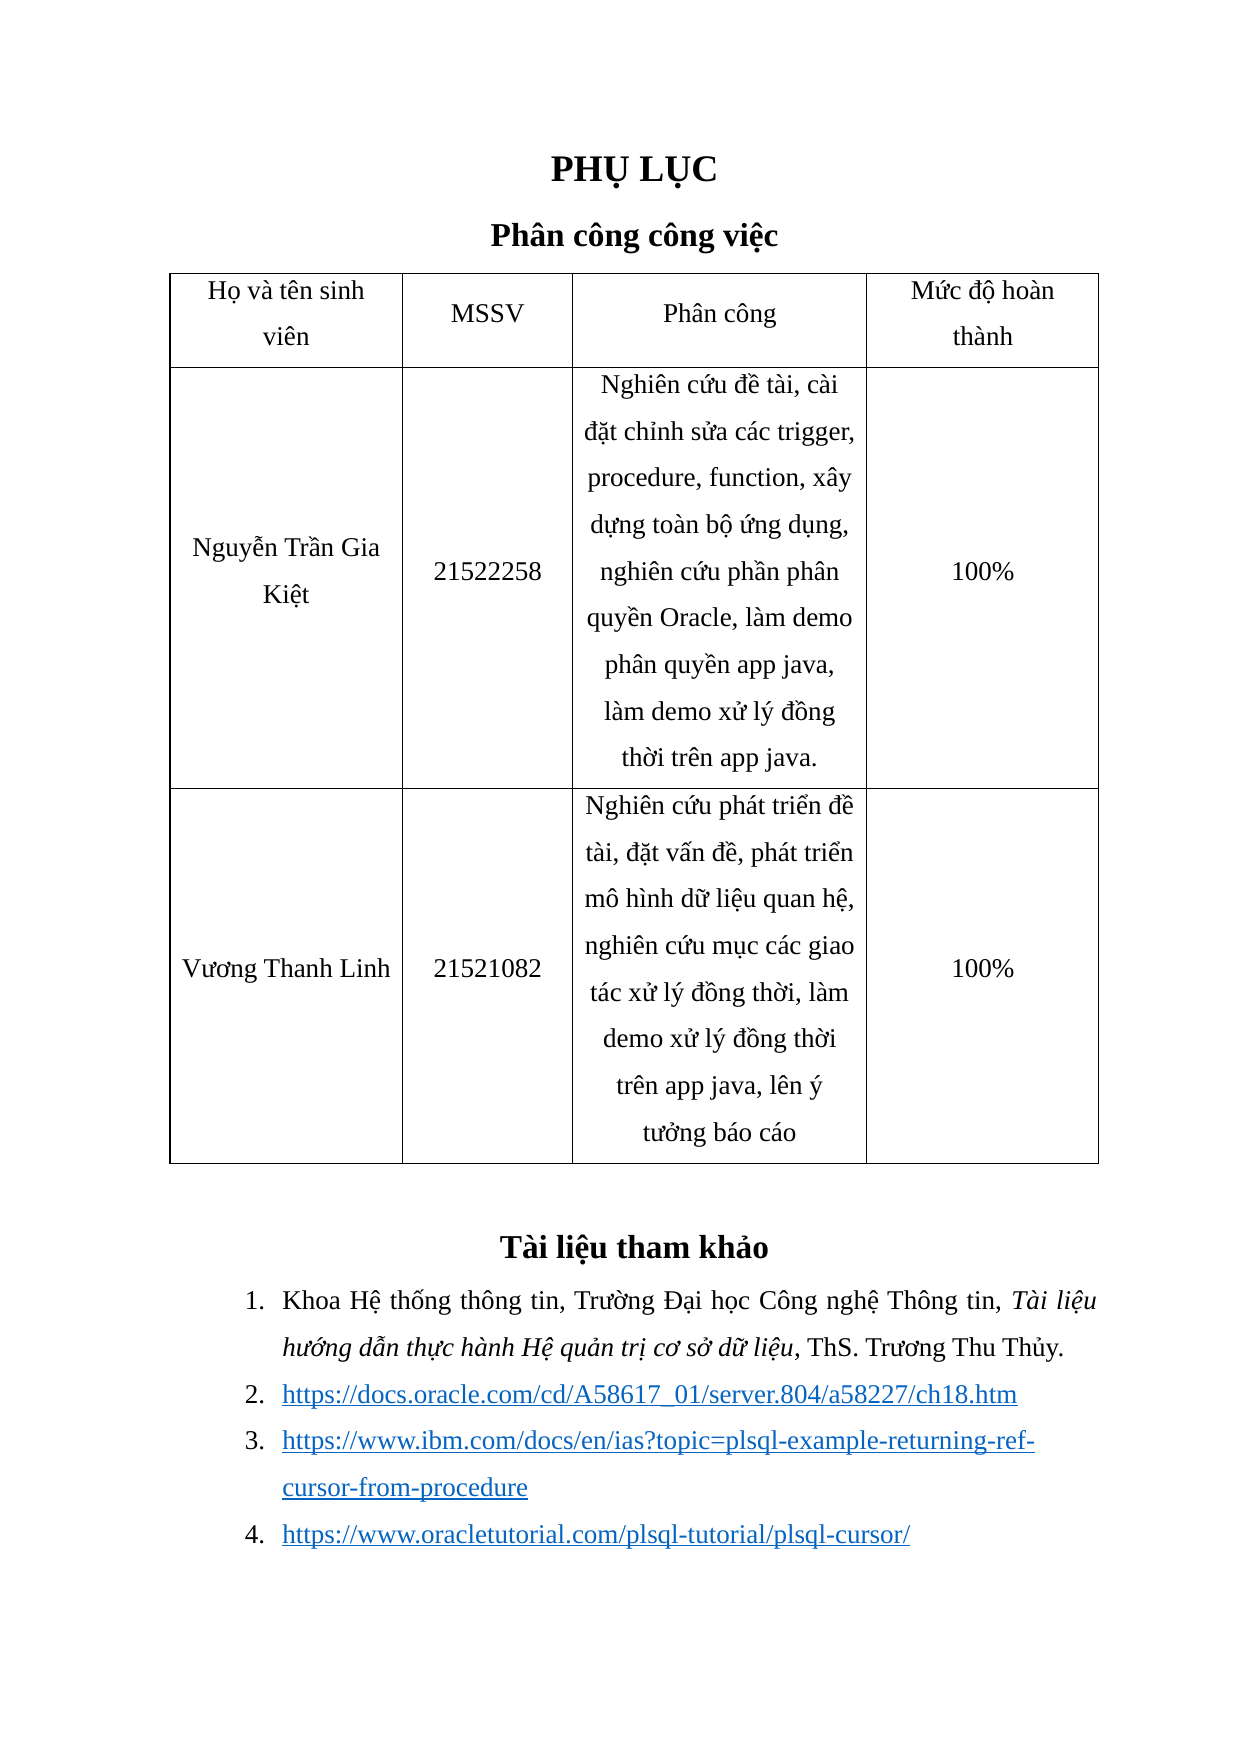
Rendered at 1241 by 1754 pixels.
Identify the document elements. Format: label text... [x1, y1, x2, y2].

table_header Mức độ hoàn thành [867, 274, 1098, 367]
table_header Họ và tên sinh viên [171, 274, 402, 367]
list Khoa Hệ thống thông tin, Trường Đại học Công nghệ Thông tin, Tài liệu hướng dẫn thực hành Hệ quản trị cơ sở dữ liệu, ThS. Trương Thu Thủy. [244, 1284, 1099, 1362]
subtitle Phân công công việc [169, 215, 1099, 254]
list https://www.oracletutorial.com/plsql-tutorial/plsql-cursor/ [244, 1518, 1099, 1549]
table_cell 100% [867, 789, 1098, 1163]
table_header MSSV [403, 274, 572, 367]
table_cell Vương Thanh Linh [171, 789, 402, 1163]
table_cell Nghiên cứu phát triển đề tài, đặt vấn đề, phát triển mô hình dữ liệu quan hệ, nghiên cứu mục các giao tác xử lý đồng thời, làm demo xử lý đồng thời trên app java, lên ý tưởng báo cáo [573, 789, 866, 1163]
table_cell 100% [867, 368, 1098, 788]
subtitle Tài liệu tham khảo [169, 1227, 1099, 1265]
list https://www.ibm.com/docs/en/ias?topic=plsql-example-returning-ref-cursor-from-procedure [244, 1424, 1099, 1502]
table_cell 21522258 [403, 368, 572, 788]
list https://docs.oracle.com/cd/A58617_01/server.804/a58227/ch18.htm [244, 1378, 1099, 1409]
table_cell Nguyễn Trần Gia Kiệt [171, 368, 402, 788]
subtitle PHỤ LỤC [169, 146, 1099, 189]
table_cell 21521082 [403, 789, 572, 1163]
table_header Phân công [573, 274, 866, 367]
table_cell Nghiên cứu đề tài, cài đặt chỉnh sửa các trigger, procedure, function, xây dựng toàn bộ ứng dụng, nghiên cứu phần phân quyền Oracle, làm demo phân quyền app java, làm demo xử lý đồng thời trên app java. [573, 368, 866, 788]
